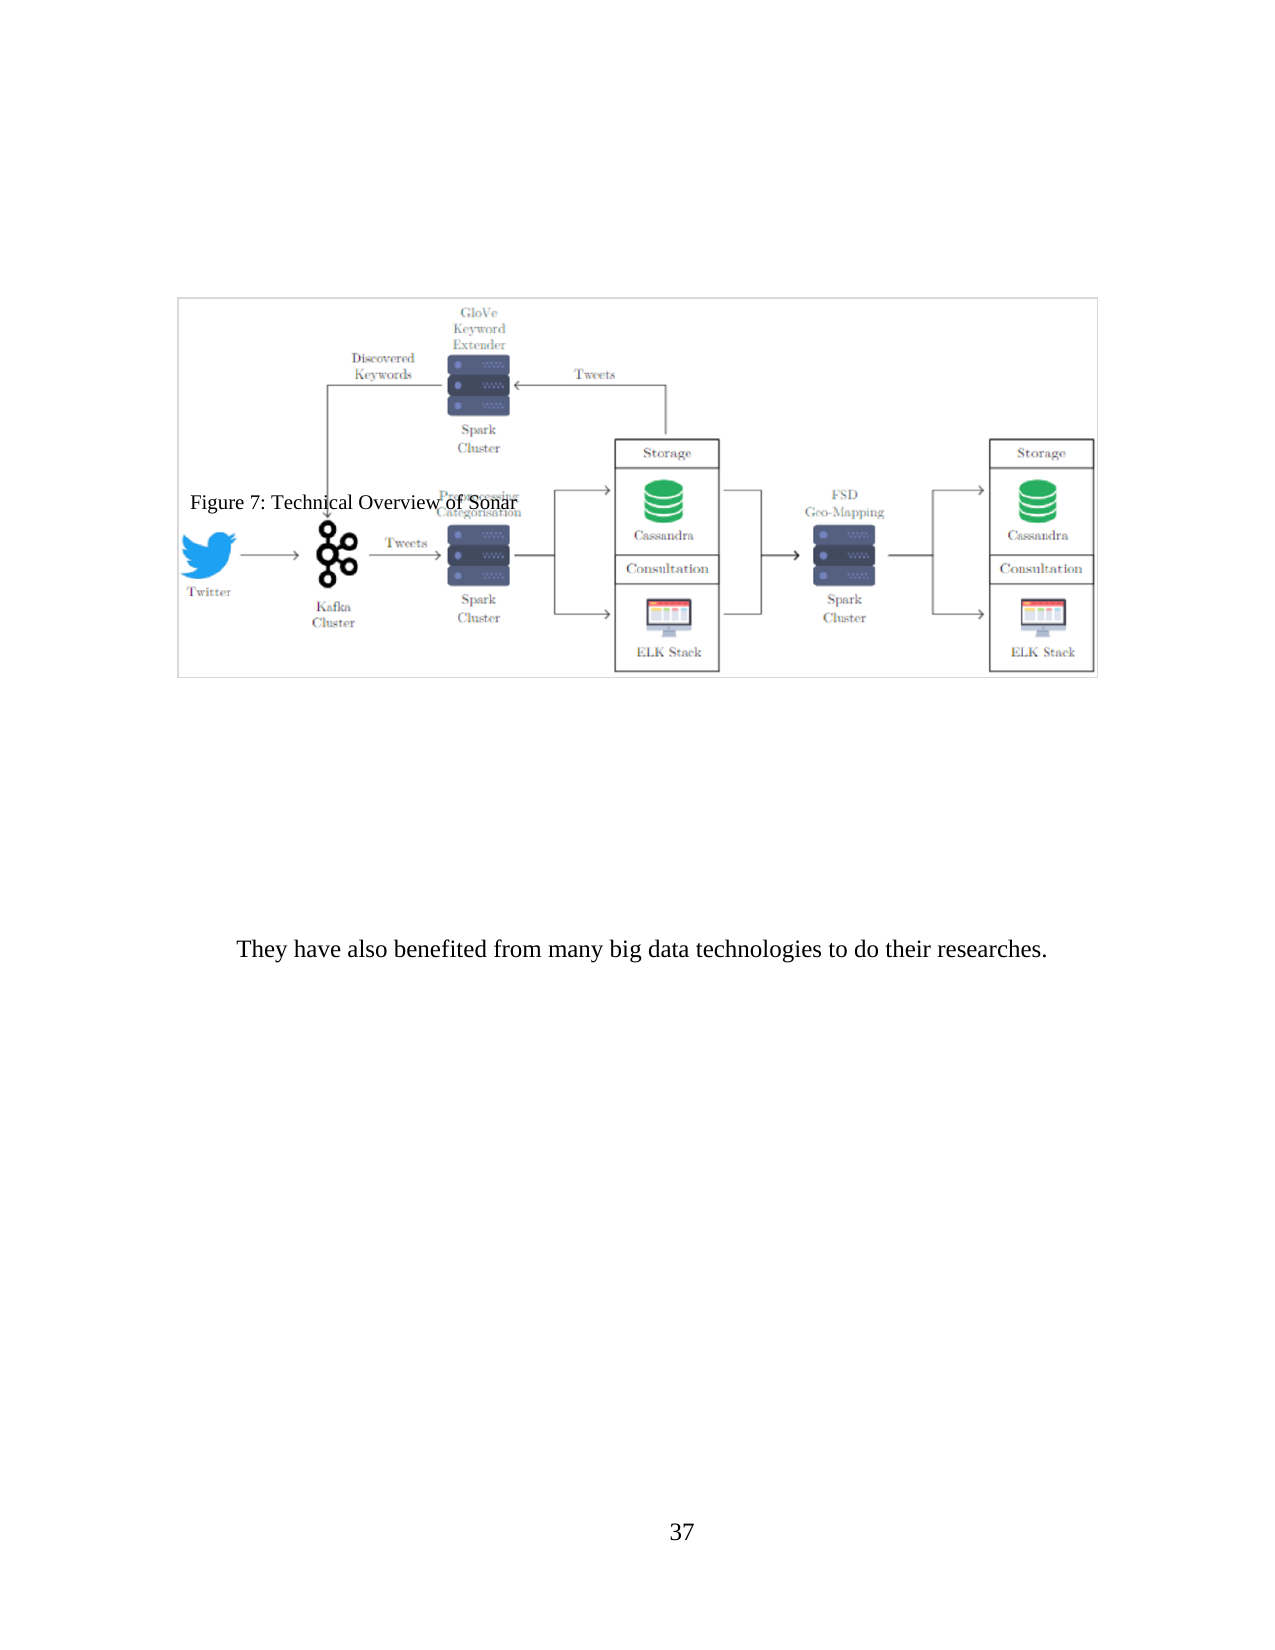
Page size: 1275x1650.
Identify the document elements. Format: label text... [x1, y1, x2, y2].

picture [178, 298, 1097, 677]
text They have also benefited from many big data technologies to do their researches. [236, 934, 1127, 963]
